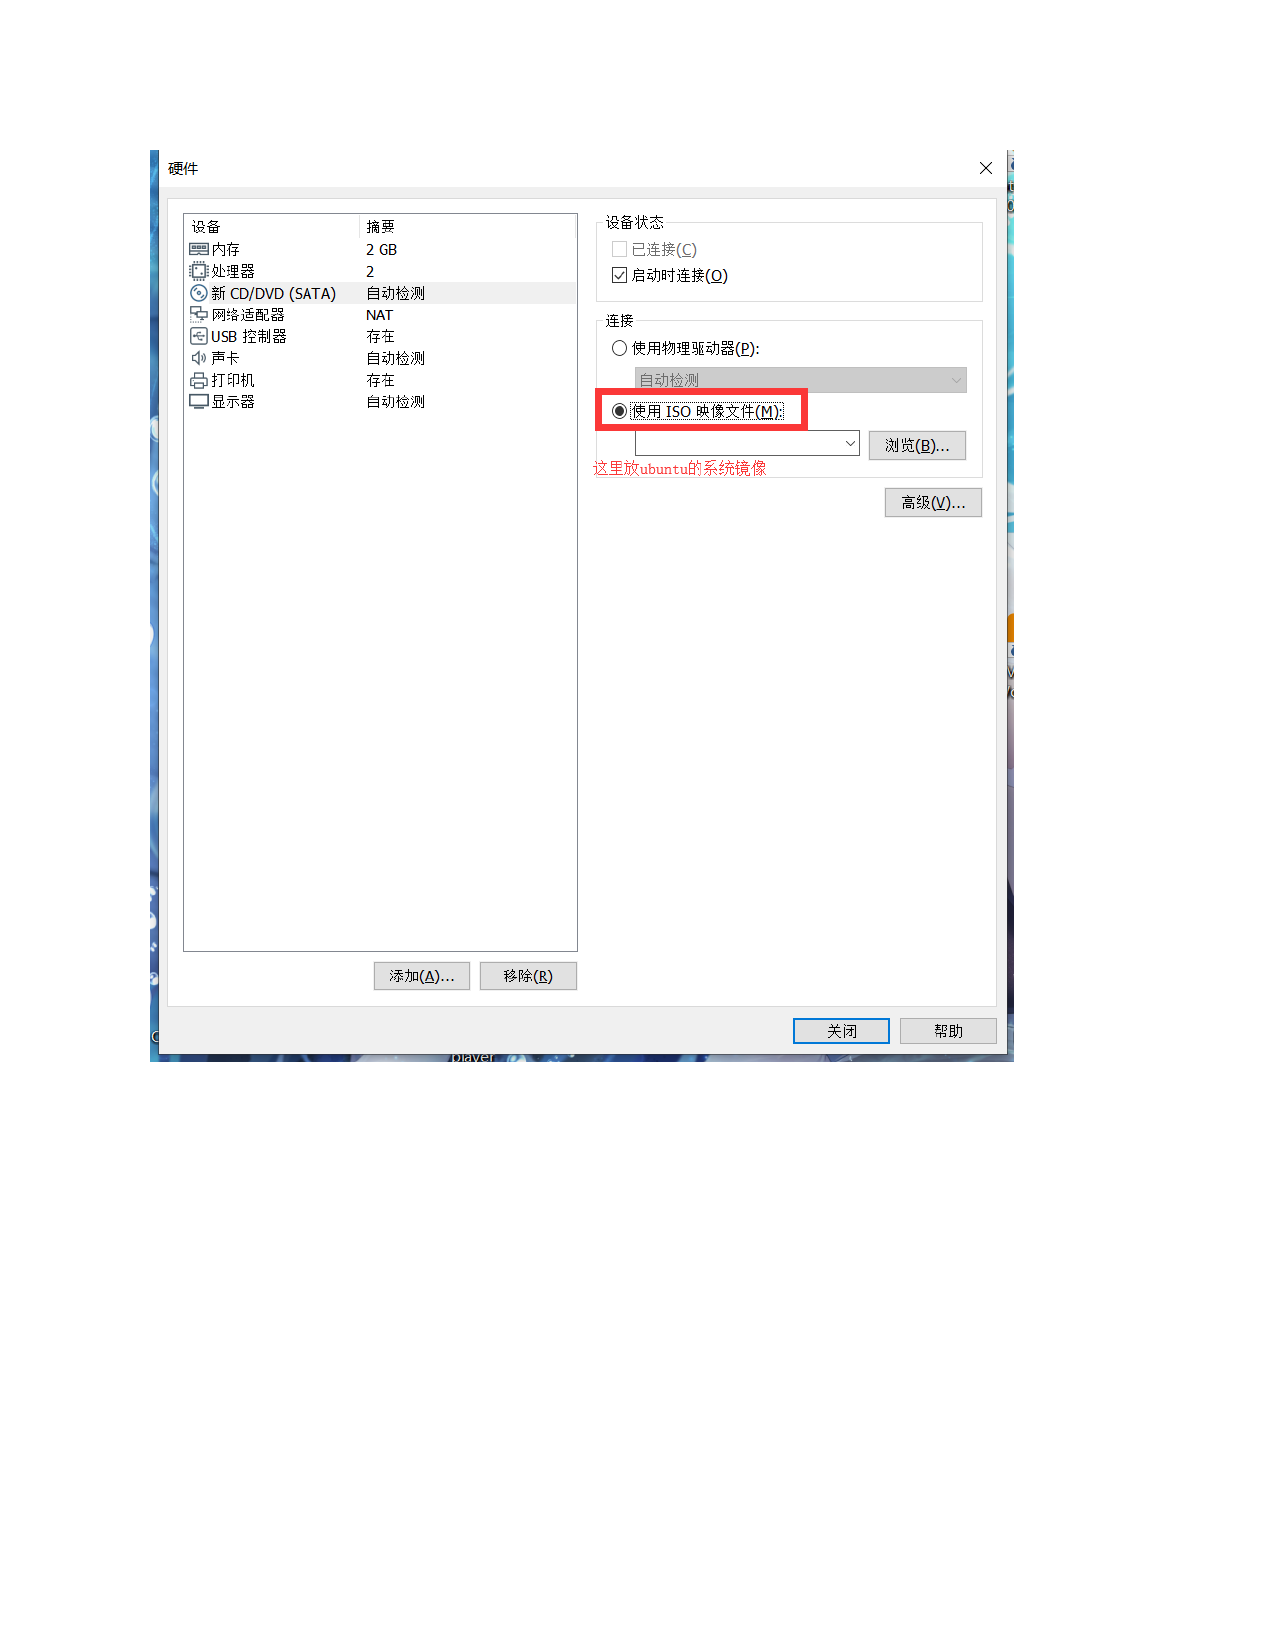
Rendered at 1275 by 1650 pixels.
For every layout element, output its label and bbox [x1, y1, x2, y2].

picture [150, 150, 1014, 1062]
